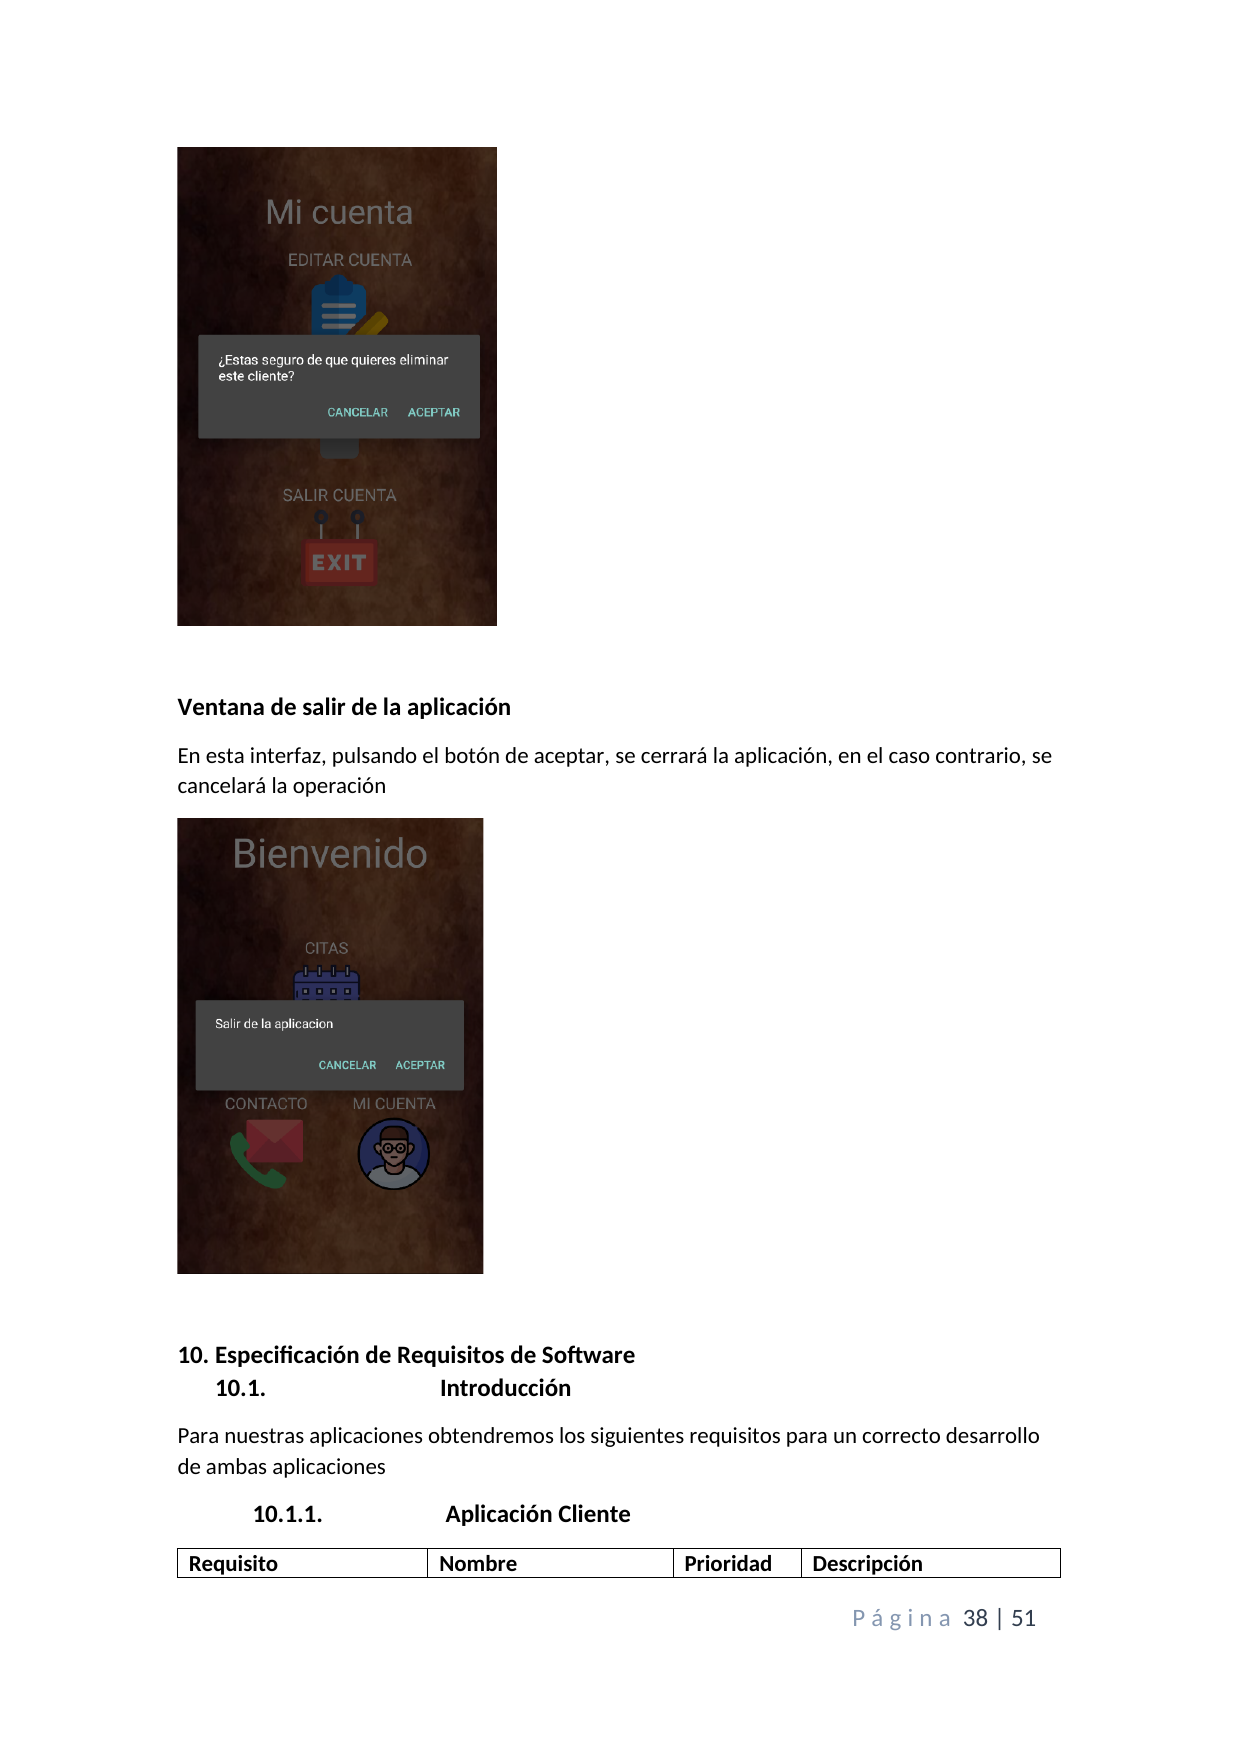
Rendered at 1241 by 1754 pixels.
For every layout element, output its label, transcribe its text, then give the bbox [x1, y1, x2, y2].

table_header Nombre [428, 1549, 673, 1577]
table_header Prioridad [674, 1549, 801, 1577]
text Para nuestras aplicaciones obtendremos los siguientes requisitos para un correcto desarrollo de ambas aplicaciones [177, 1422, 1063, 1480]
table_header Requisito [178, 1549, 427, 1577]
table_header Descripción [802, 1549, 1060, 1577]
subtitle Ventana de salir de la aplicación [177, 691, 1063, 722]
subtitle Introducción [215, 1372, 1063, 1402]
subtitle Aplicación Cliente [252, 1499, 1063, 1529]
subtitle Especificación de Requisitos de Software [177, 1339, 1063, 1369]
picture [177, 147, 497, 626]
text En esta interfaz, pulsando el botón de aceptar, se cerrará la aplicación, en el caso contrario, se cancelará la operación [177, 741, 1063, 799]
picture [177, 818, 484, 1274]
